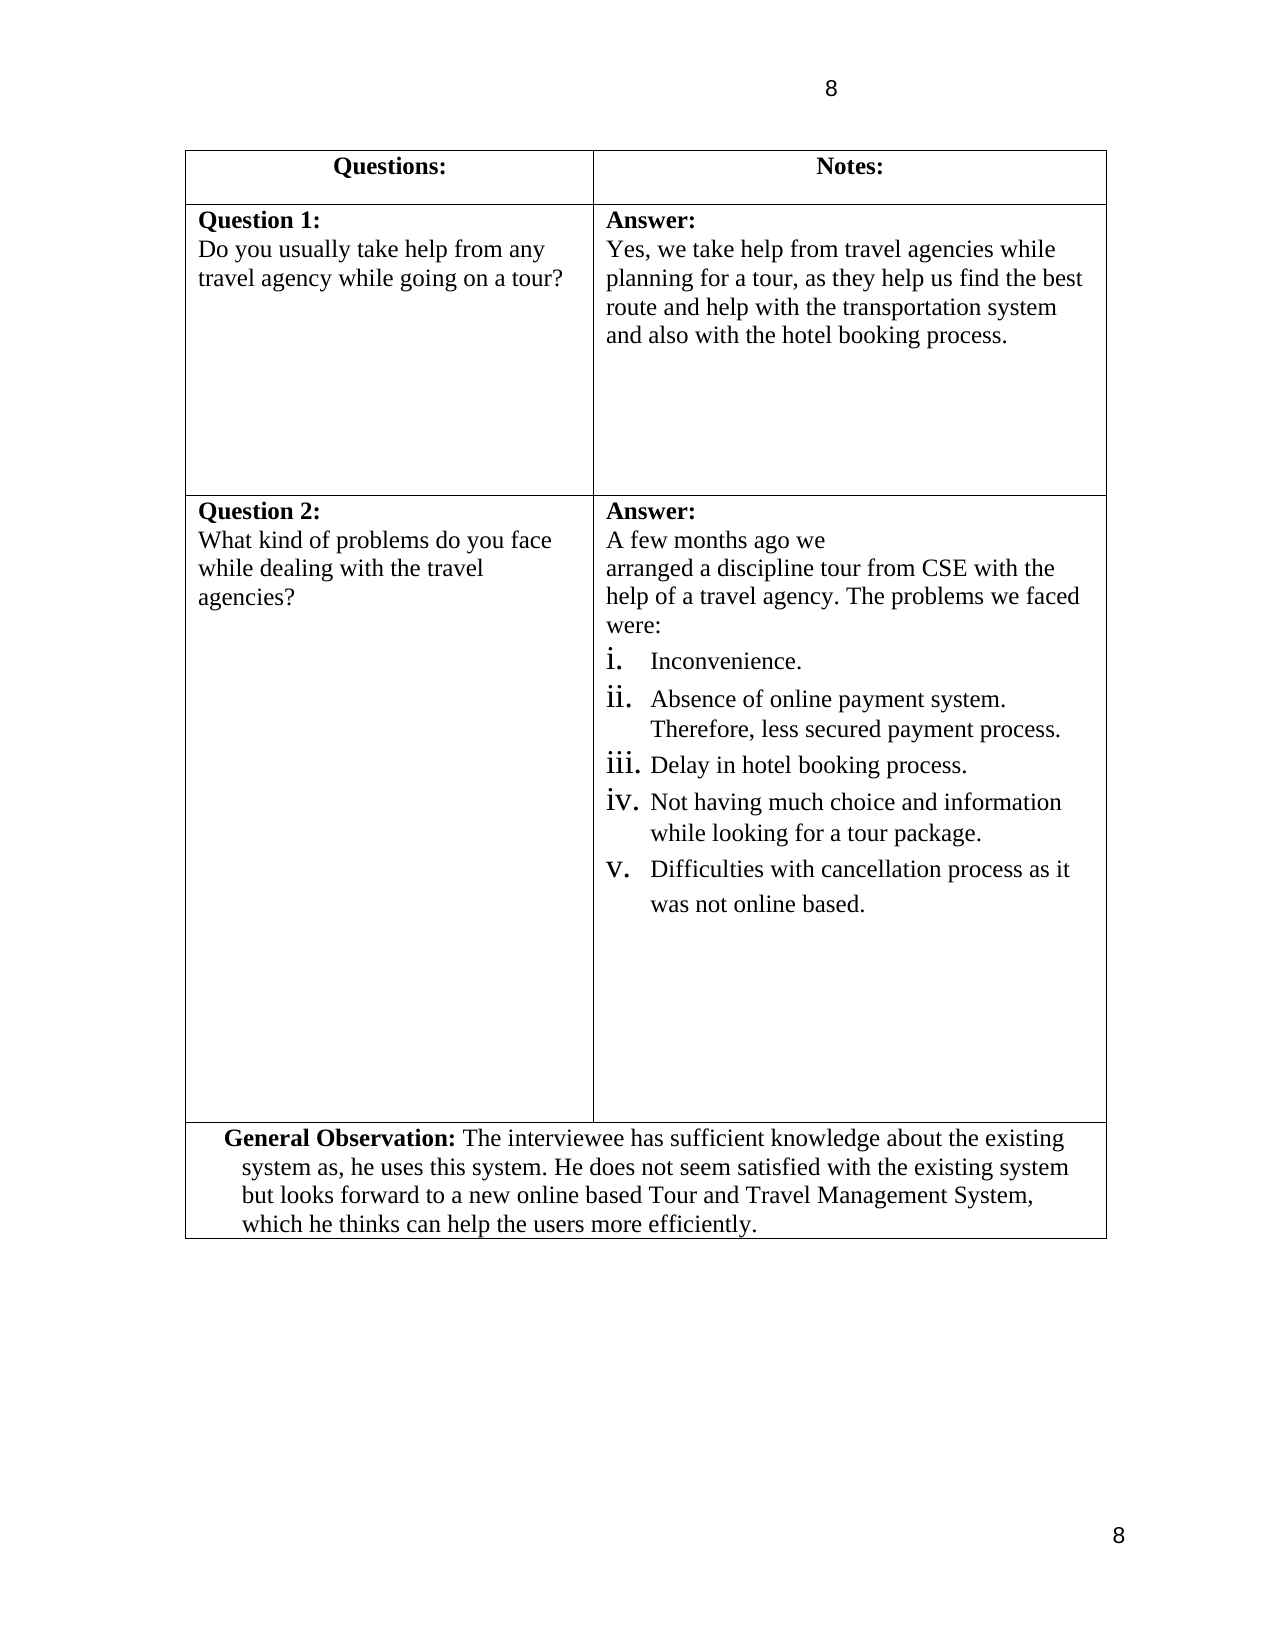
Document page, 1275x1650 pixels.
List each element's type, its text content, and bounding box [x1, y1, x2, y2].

table_cell Answer: A few months ago we arranged a discipline tour from CSE with the help of a travel agency. The problems we faced were: Inconvenience. Absence of online payment system. Therefore, less secured payment process. Delay in hotel booking process. Not having much choice and information while looking for a tour package. Difficulties with cancellation process as it was not online based. [594, 496, 1106, 1122]
table_cell Answer: Yes, we take help from travel agencies while planning for a tour, as they help us find the best route and help with the transportation system and also with the hotel booking process. [594, 205, 1106, 495]
table_cell  General Observation: The interviewee has sufficient knowledge about the existing system as, he uses this system. He does not seem satisfied with the existing system but looks forward to a new online based Tour and Travel Management System, which he thinks can help the users more efficiently. [186, 1123, 1106, 1238]
table_cell Notes: [594, 151, 1106, 204]
table_cell Questions: [186, 151, 593, 204]
table_cell Question 2: What kind of problems do you face while dealing with the travel agencies? [186, 496, 593, 1122]
table_cell Question 1: Do you usually take help from any travel agency while going on a tour? [186, 205, 593, 495]
